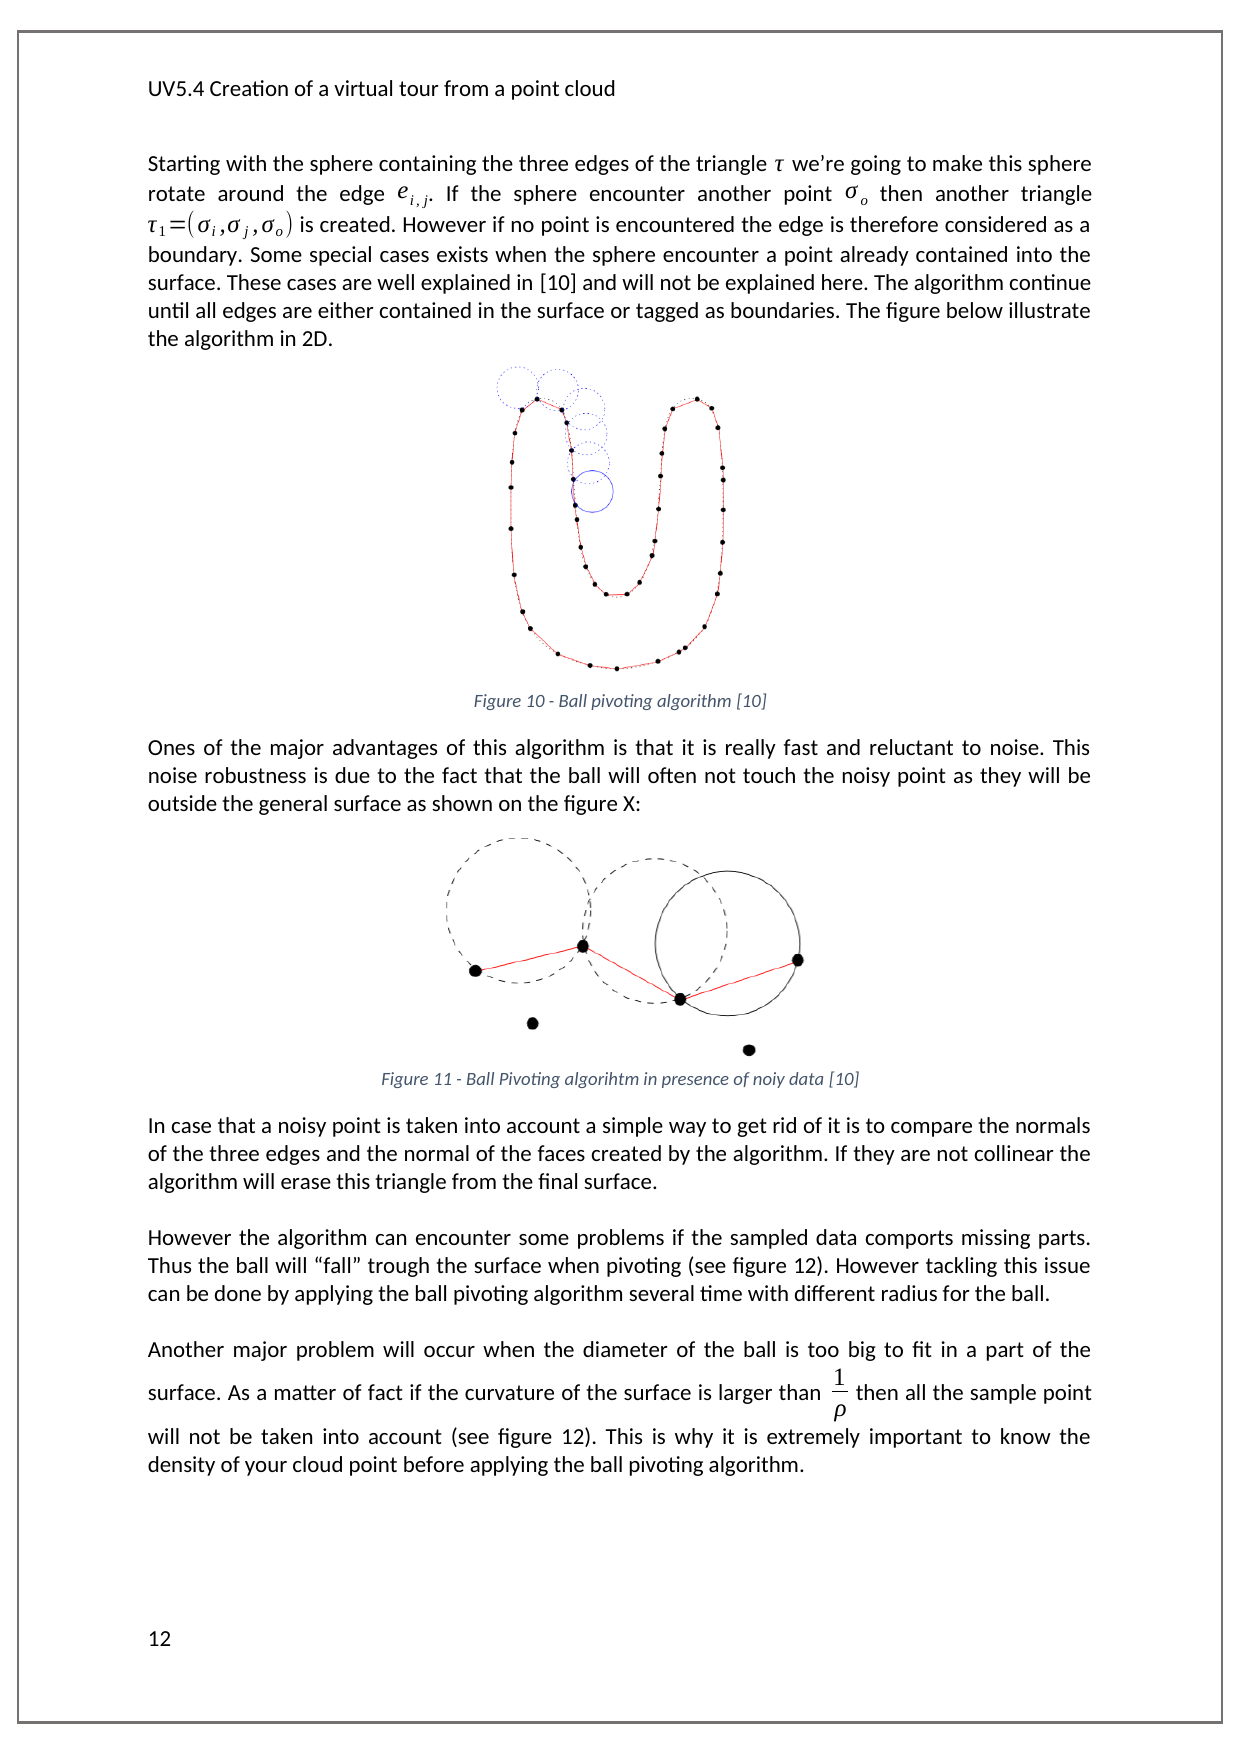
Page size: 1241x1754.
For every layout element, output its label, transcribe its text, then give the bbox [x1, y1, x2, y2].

text Figure 11 - Ball Pivoting algorihtm in presence of noiy data [10] [148, 1067, 1093, 1090]
text However the algorithm can encounter some problems if the sampled data comports missing parts. Thus the ball will “fall” trough the surface when pivoting (see figure 12). However tackling this issue can be done by applying the ball pivoting algorithm several time with different radius for the ball. [148, 1223, 1093, 1307]
picture [395, 817, 845, 1068]
picture [473, 352, 767, 690]
text Another major problem will occur when the diameter of the ball is too big to fit in a part of the surface. As a matter of fact if the curvature of the surface is larger than then all the sample point will not be taken into account (see figure 12). This is why it is extremely important to know the density of your cloud point before applying the ball pivoting algorithm. [148, 1335, 1093, 1478]
text In case that a noisy point is taken into account a simple way to get rid of it is to compare the normals of the three edges and the normal of the faces created by the algorithm. If they are not collinear the algorithm will erase this triangle from the final surface. [148, 1111, 1093, 1195]
text Starting with the sphere containing the three edges of the triangle we’re going to make this sphere rotate around the edge . If the sphere encounter another point then another triangle is created. However if no point is encountered the edge is therefore considered as a boundary. Some special cases exists when the sphere encounter a point already contained into the surface. These cases are well explained in [10] and will not be explained here. The algorithm continue until all edges are either contained in the surface or tagged as boundaries. The figure below illustrate the algorithm in 2D. [148, 149, 1093, 353]
text Figure 10 - Ball pivoting algorithm [10] [148, 689, 1093, 712]
text Ones of the major advantages of this algorithm is that it is really fast and reluctant to noise. This noise robustness is due to the fact that the ball will often not touch the noisy point as they will be outside the general surface as shown on the figure X: [148, 733, 1093, 817]
